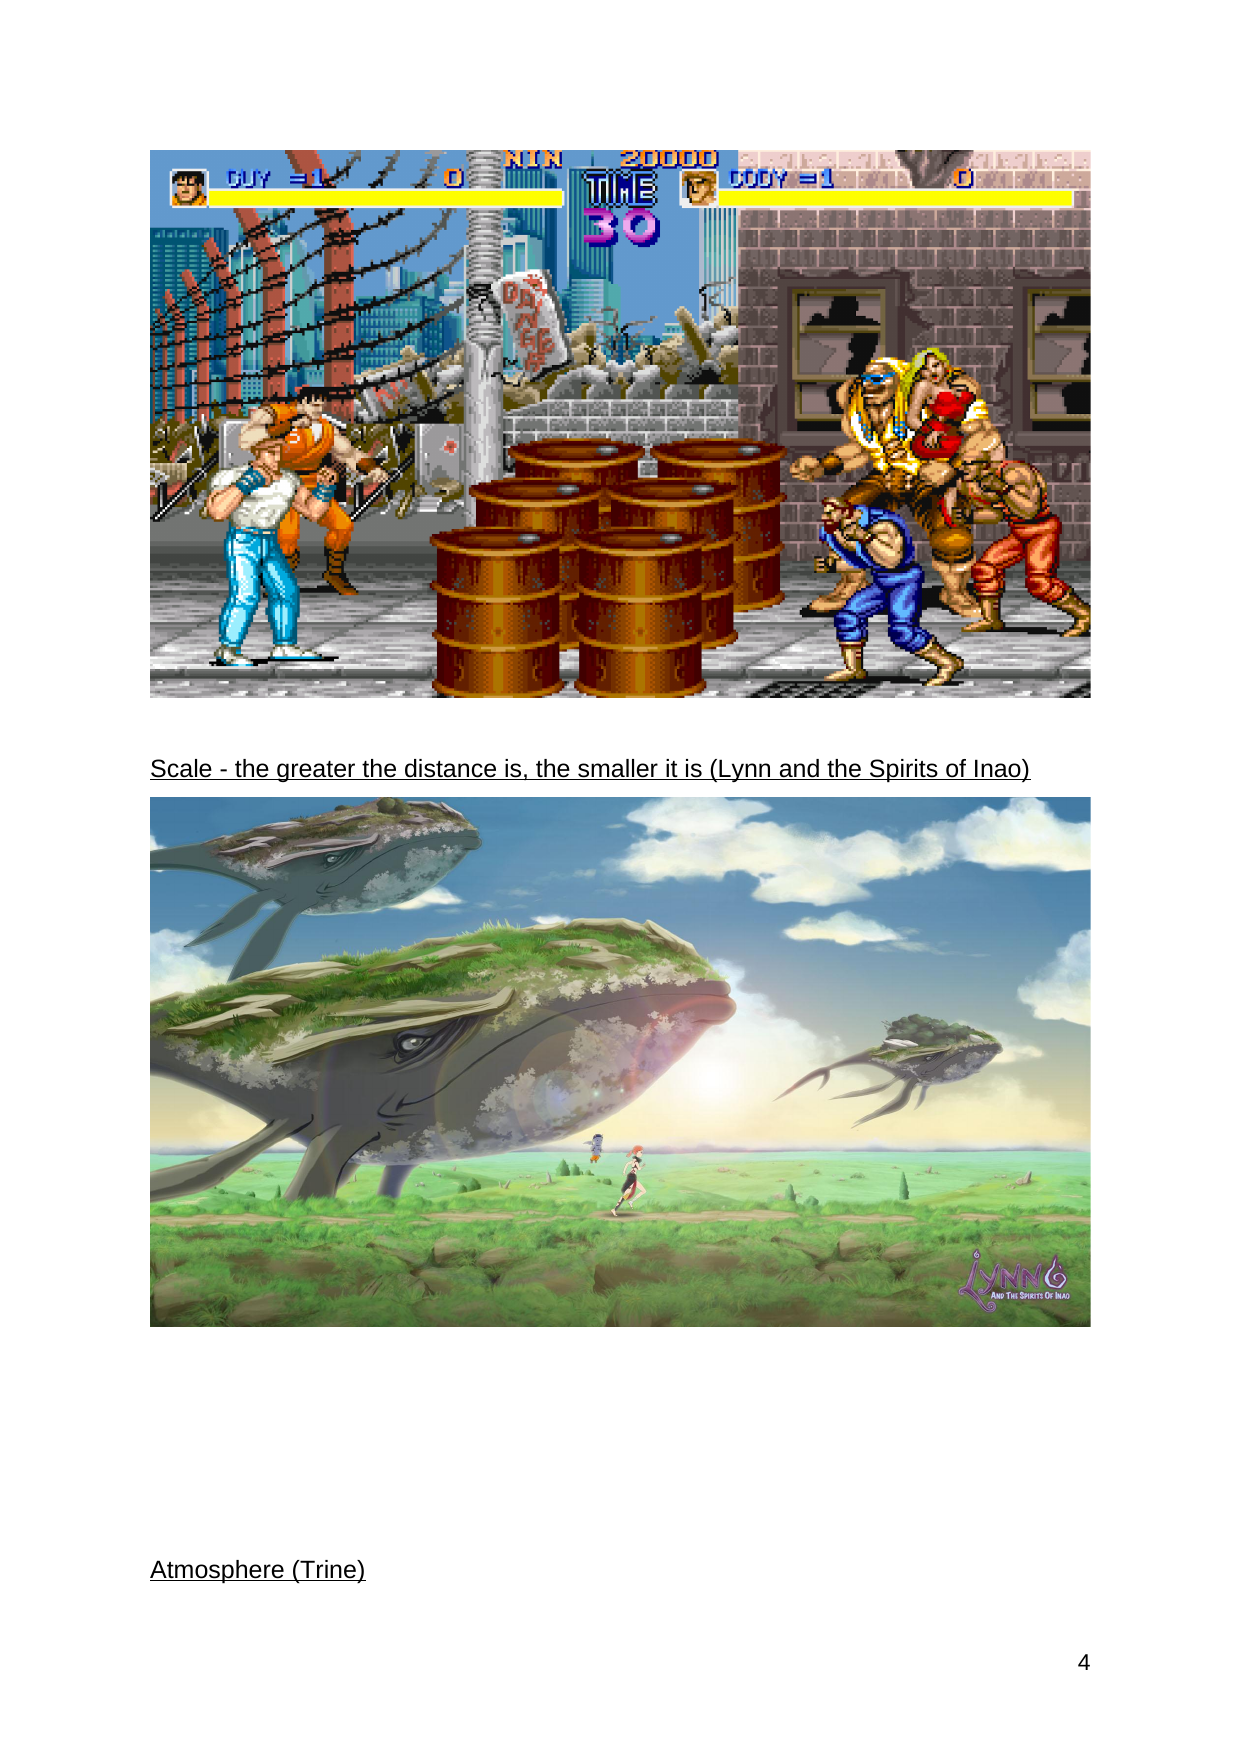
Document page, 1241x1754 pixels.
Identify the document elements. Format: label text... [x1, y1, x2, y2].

picture [150, 150, 1091, 698]
picture [150, 797, 1091, 1327]
picture [154, 231, 189, 237]
picture [153, 285, 161, 296]
picture [193, 231, 201, 237]
text Atmosphere (Trine) [150, 1555, 1090, 1584]
text Scale - the greater the distance is, the smaller it is (Lynn and the Spirits of Inao) [150, 754, 1090, 783]
